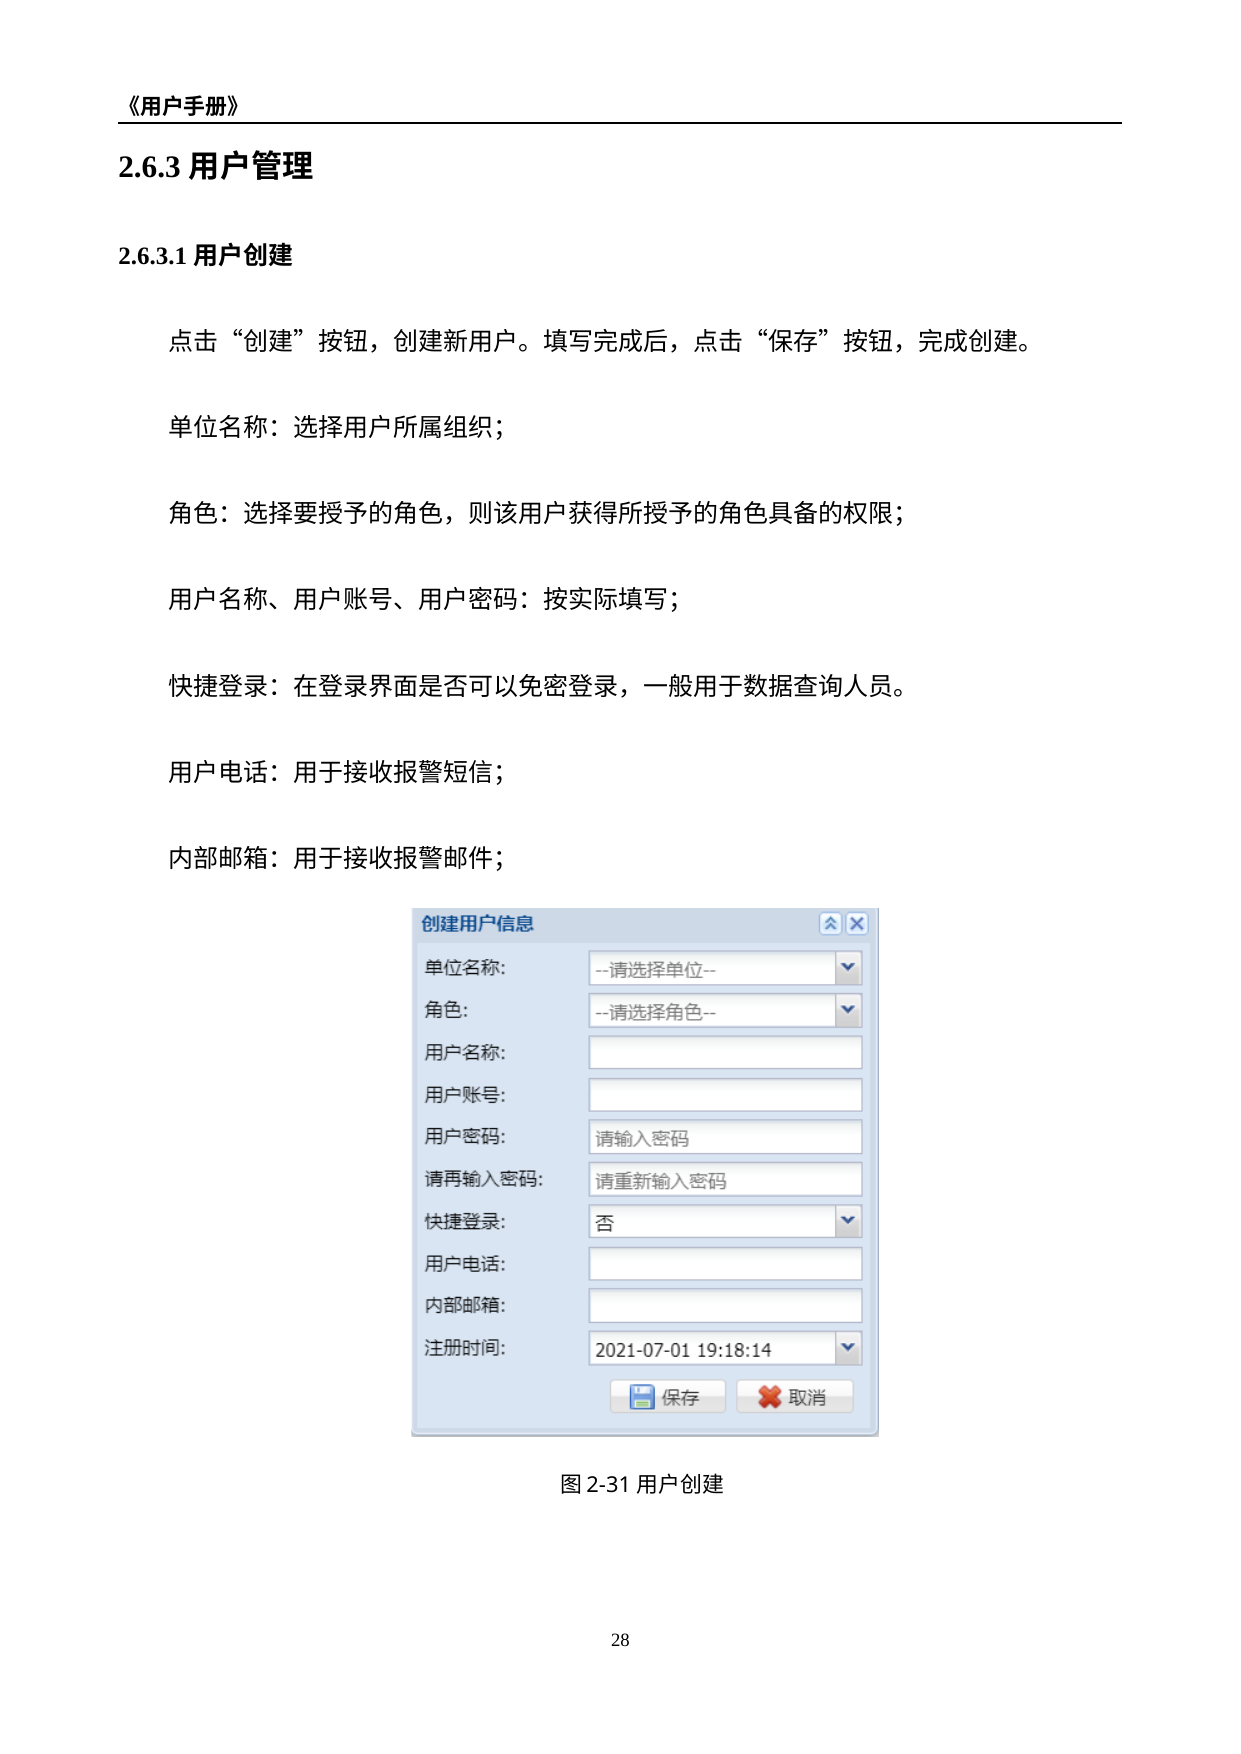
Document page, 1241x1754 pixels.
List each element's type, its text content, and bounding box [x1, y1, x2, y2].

subtitle 2.6.3.1 用户创建 [118, 220, 1122, 288]
text 用户名称、用户账号、用户密码：按实际填写； [118, 564, 1122, 632]
picture [411, 908, 879, 1437]
text 用户电话：用于接收报警短信； [118, 736, 1122, 804]
text 内部邮箱：用于接收报警邮件； [118, 822, 1122, 890]
text 角色：选择要授予的角色，则该用户获得所授予的角色具备的权限； [118, 478, 1122, 546]
text 快捷登录：在登录界面是否可以免密登录，一般用于数据查询人员。 [118, 650, 1122, 718]
text 点击“创建”按钮，创建新用户。填写完成后，点击“保存”按钮，完成创建。 [118, 306, 1122, 374]
text 图2-31 用户创建 [118, 1466, 1122, 1500]
text 单位名称：选择用户所属组织； [118, 392, 1122, 460]
subtitle 2.6.3 用户管理 [118, 129, 1122, 197]
